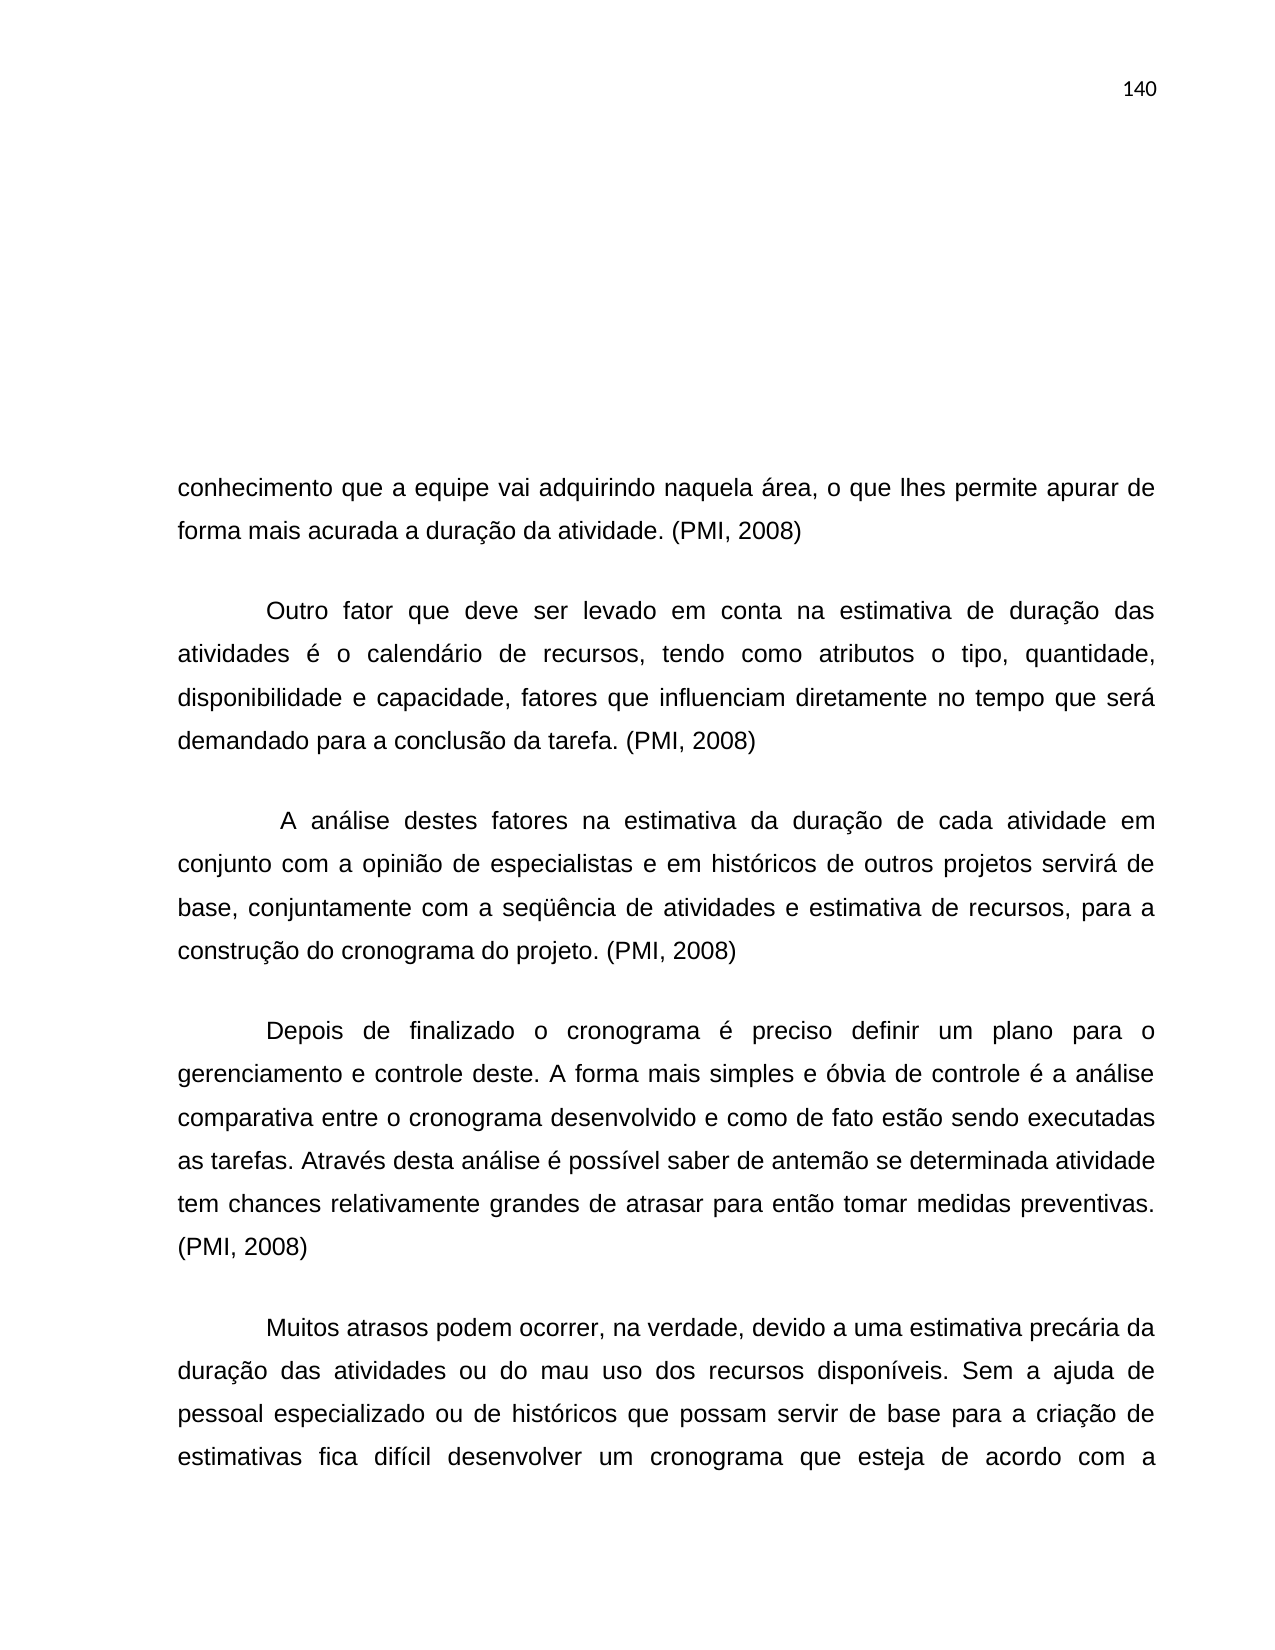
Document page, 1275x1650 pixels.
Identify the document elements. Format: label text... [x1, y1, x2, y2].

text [177, 472, 1157, 544]
text A análise destes fatores na estimativa da duração de cada atividade em conjunto com a opinião de especialistas e em históricos de outros projetos servirá de base, conjuntamente com a seqüência de atividades e estimativa de recursos, para a construção do cronograma do projeto. (PMI, 2008) [177, 806, 1157, 964]
text Outro fator que deve ser levado em conta na estimativa de duração das atividades é o calendário de recursos, tendo como atributos o tipo, quantidade, disponibilidade e capacidade, fatores que influenciam diretamente no tempo que será demandado para a conclusão da tarefa. (PMI, 2008) [177, 596, 1157, 754]
text Depois de finalizado o cronograma é preciso definir um plano para o gerenciamento e controle deste. A forma mais simples e óbvia de controle é a análise comparativa entre o cronograma desenvolvido e como de fato estão sendo executadas as tarefas. Através desta análise é possível saber de antemão se determinada atividade tem chances relativamente grandes de atrasar para então tomar medidas preventivas. (PMI, 2008) [177, 1016, 1157, 1261]
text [177, 1312, 1157, 1471]
